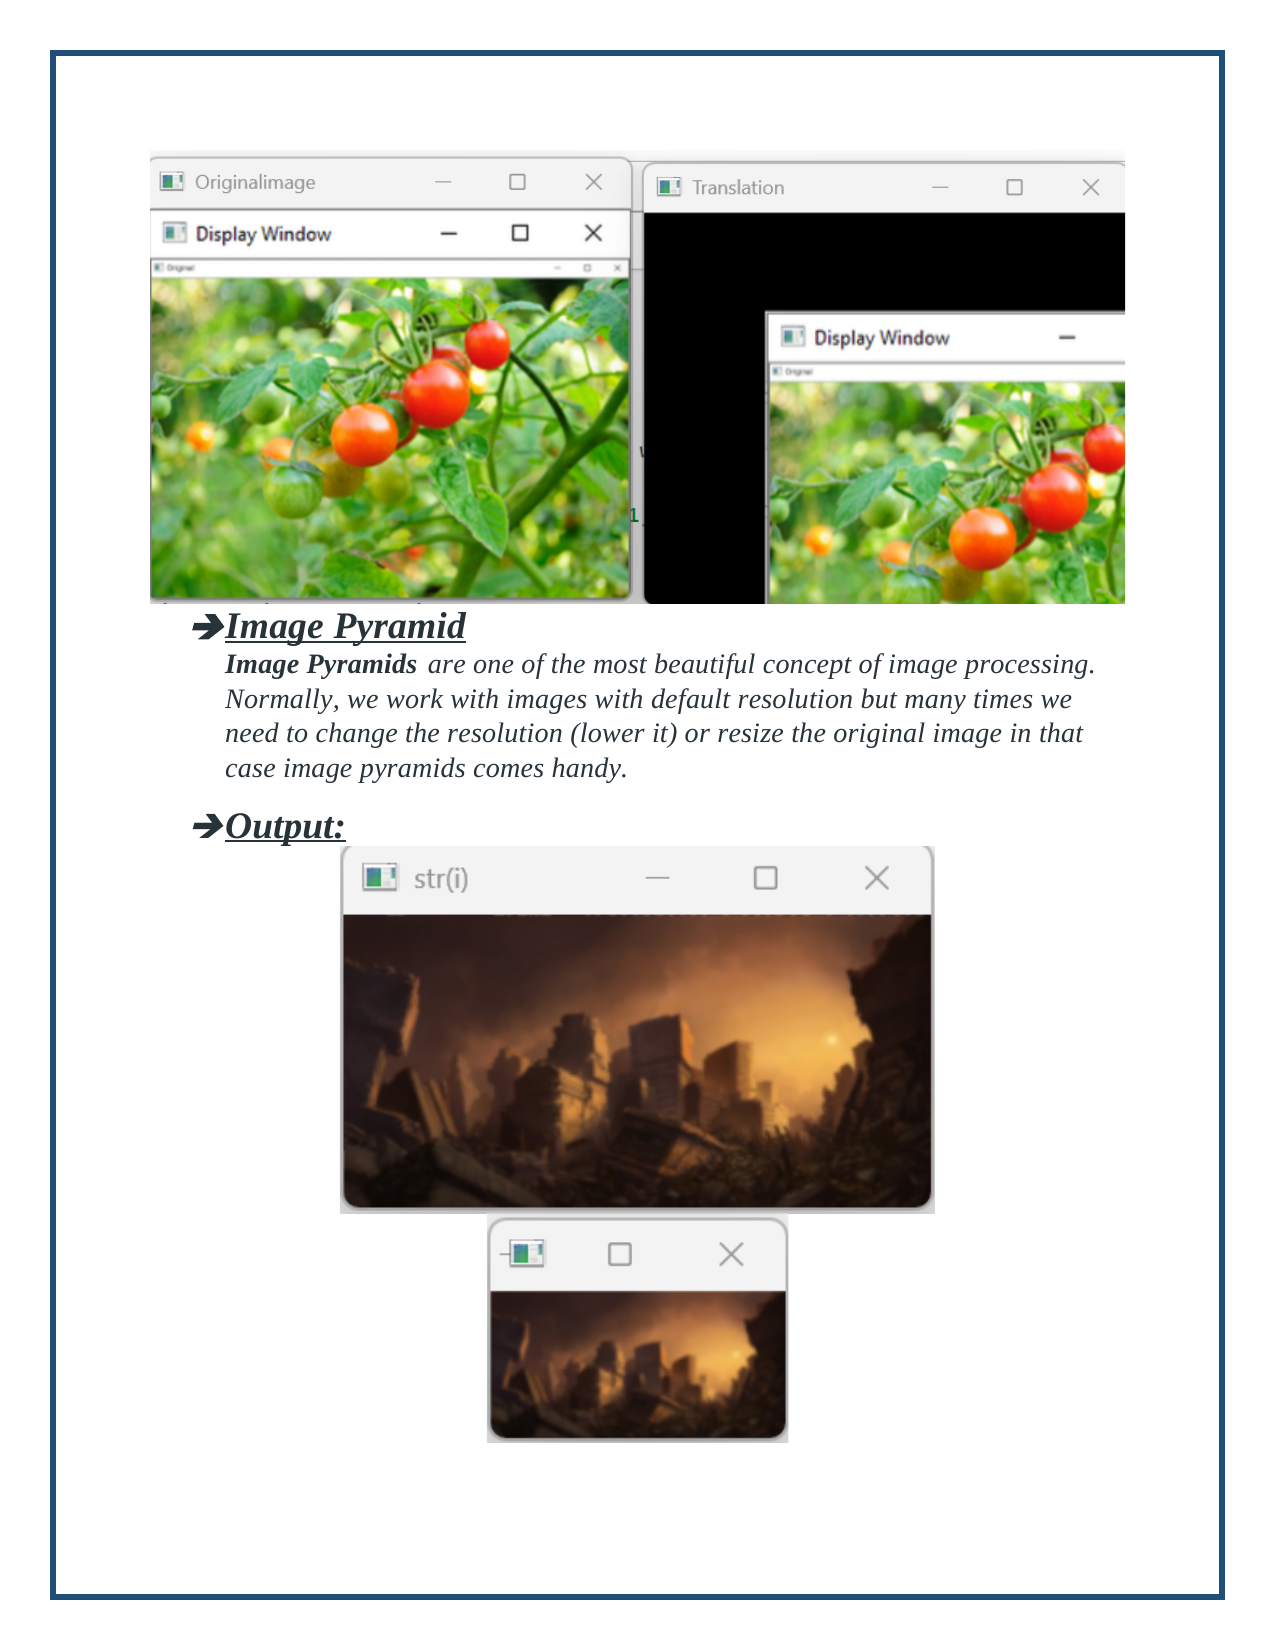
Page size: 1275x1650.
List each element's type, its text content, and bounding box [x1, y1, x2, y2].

picture [339, 846, 935, 1443]
list Image Pyramid [187, 604, 1125, 647]
picture [150, 150, 1125, 604]
subtitle Output: [187, 803, 1125, 846]
list Image Pyramids are one of the most beautiful concept of image processing. Normally, we work with images with default resolution but many times we need to change the resolution (lower it) or resize the original image in that case image pyramids comes handy. [225, 647, 1125, 784]
